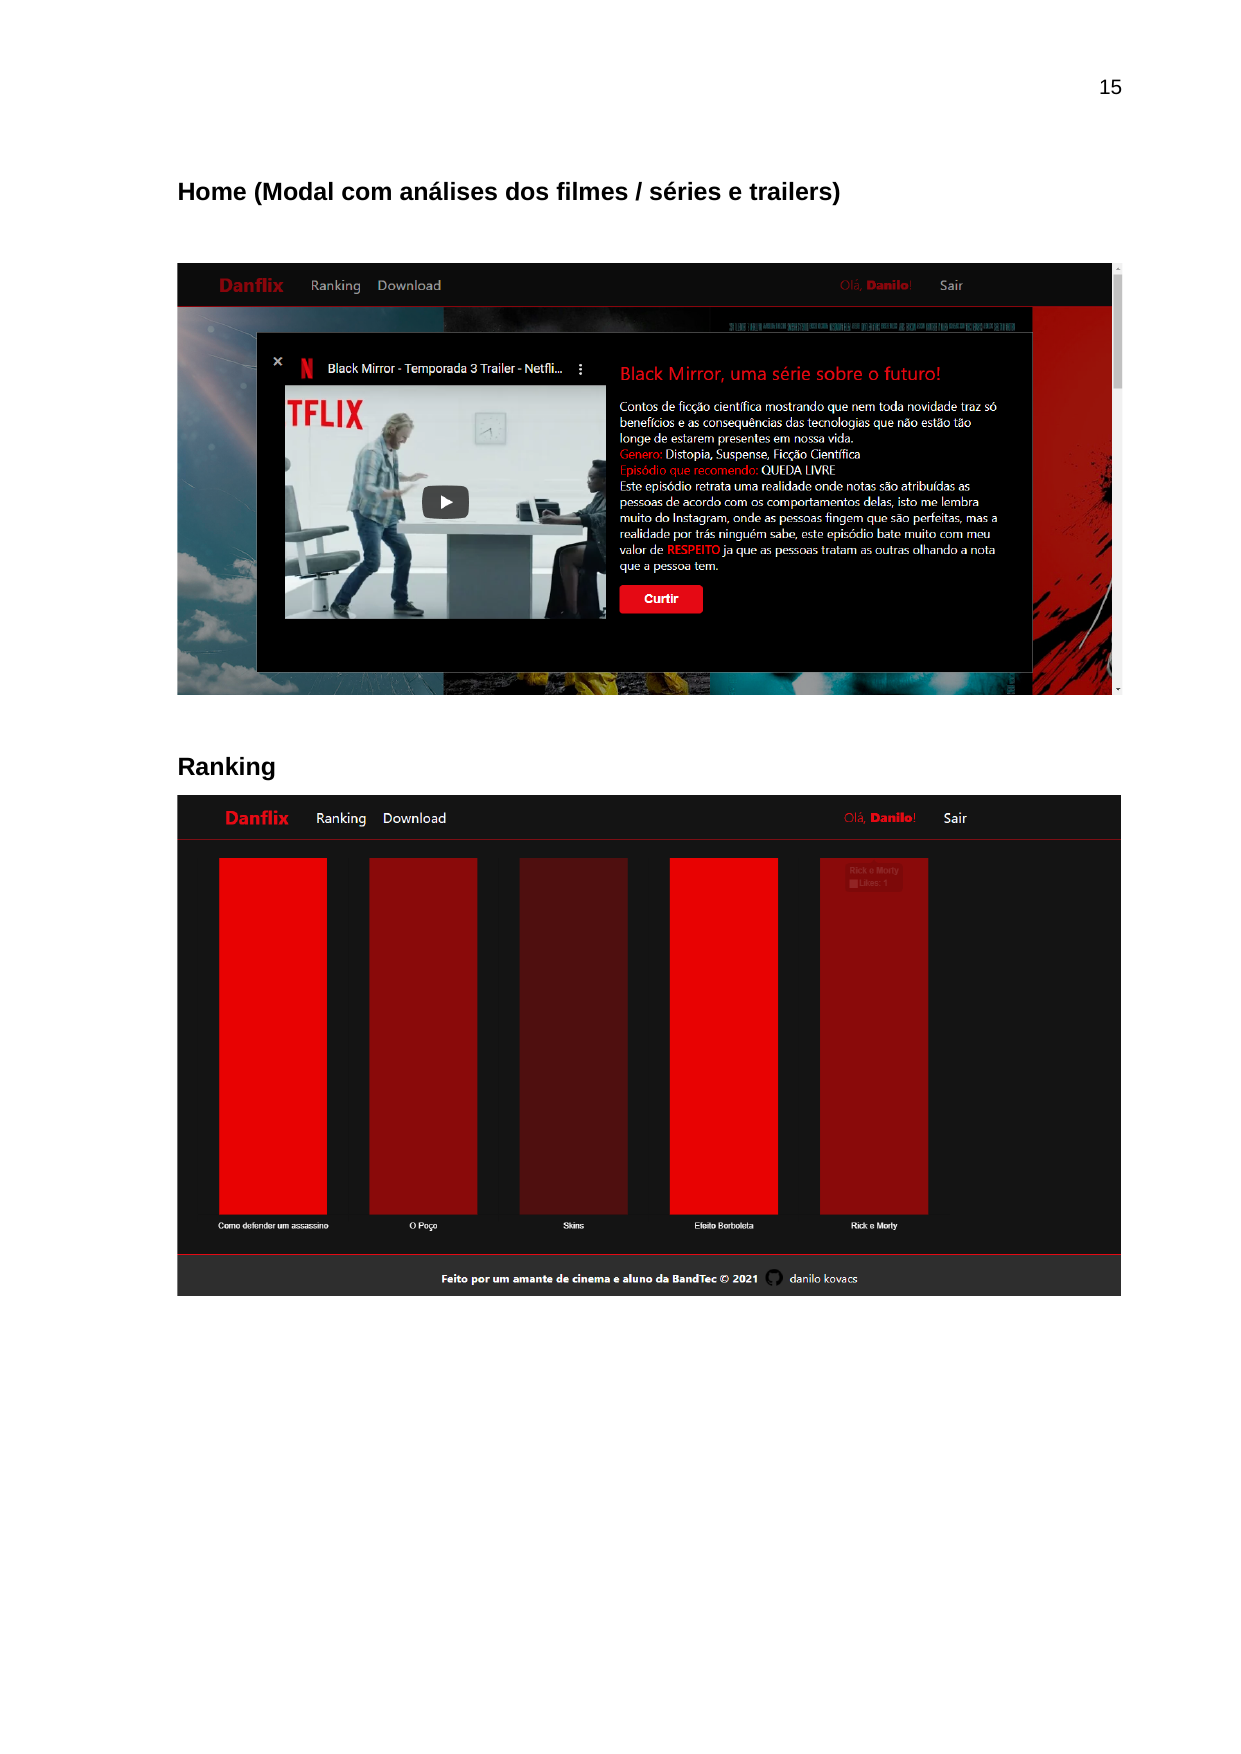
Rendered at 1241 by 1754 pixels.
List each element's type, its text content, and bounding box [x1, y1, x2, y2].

picture [177, 795, 1121, 1296]
picture [177, 263, 1123, 695]
text Ranking [177, 752, 1122, 781]
text Home (Modal com análises dos filmes / séries e trailers) [177, 177, 1122, 206]
